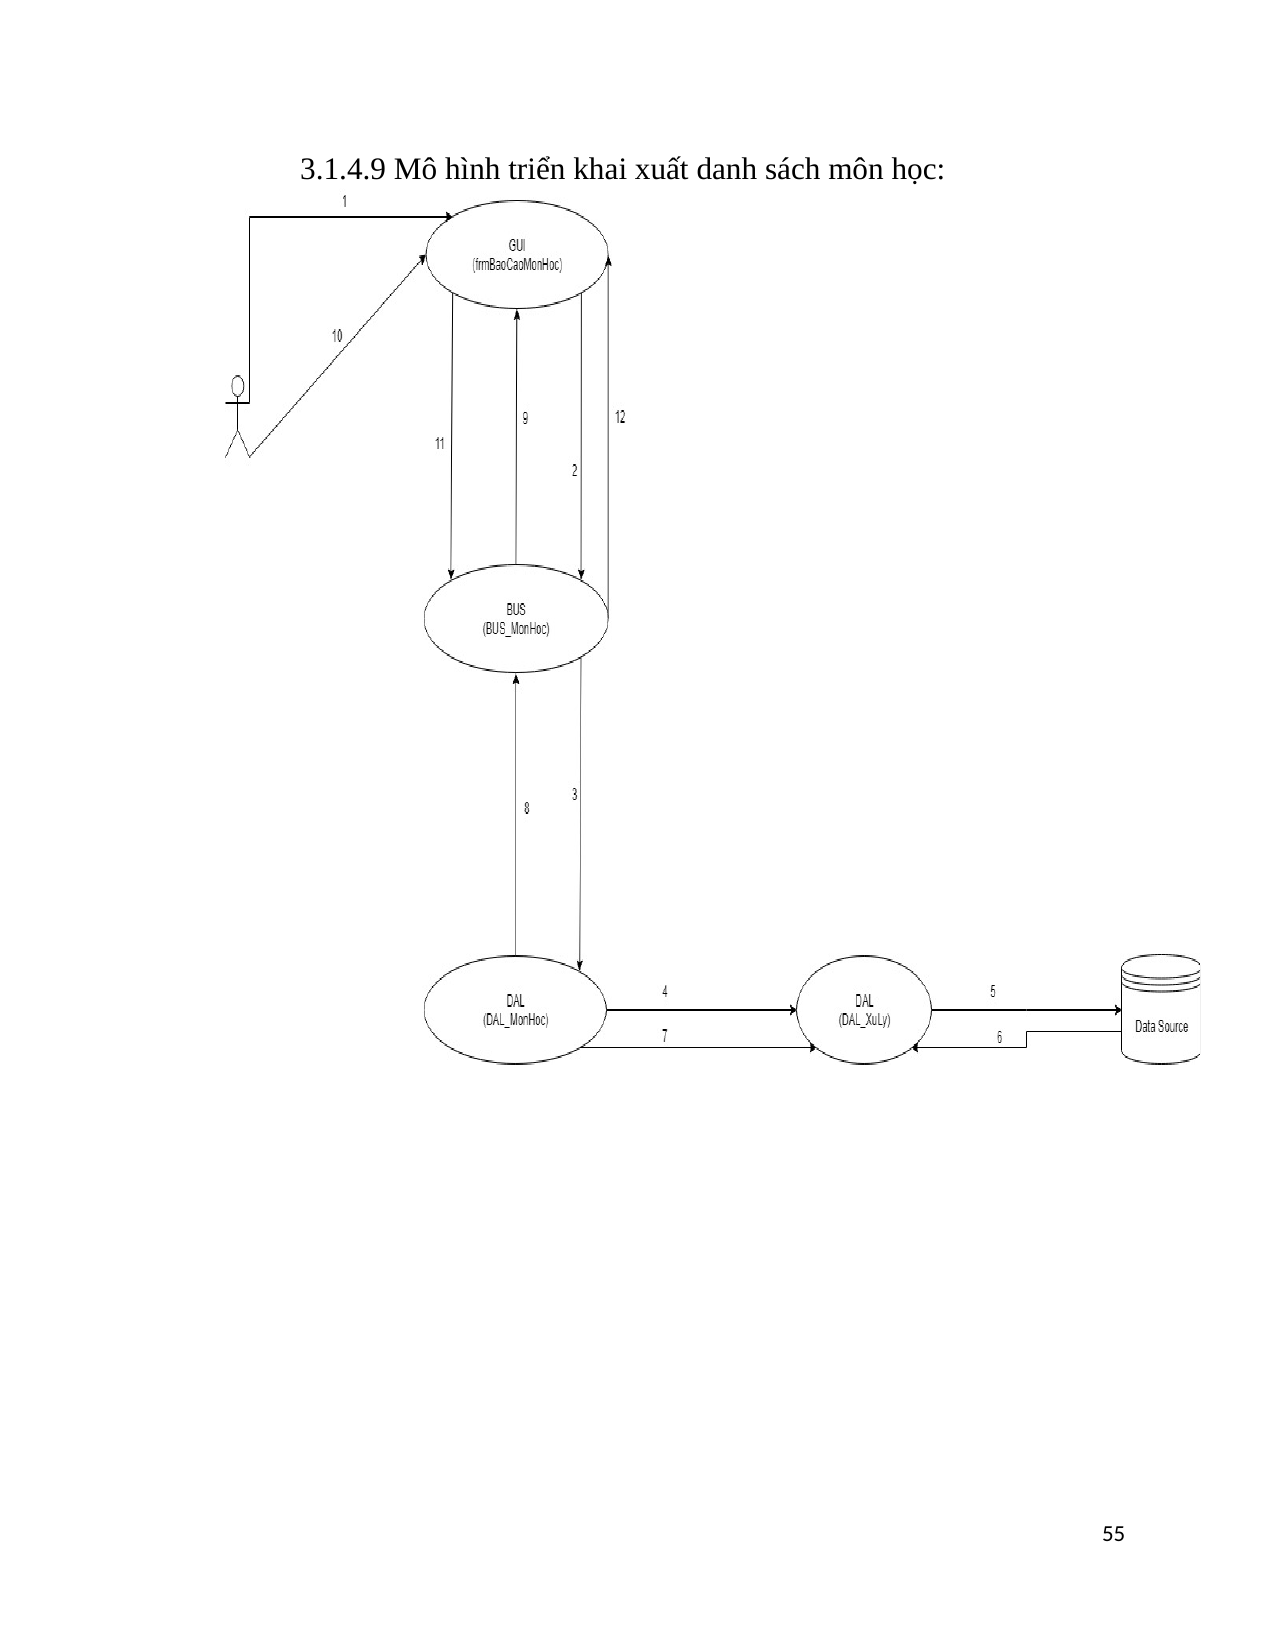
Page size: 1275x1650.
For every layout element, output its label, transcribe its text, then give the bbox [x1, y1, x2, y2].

subtitle 3.1.4.9 Mô hình triển khai xuất danh sách môn học: [300, 150, 1125, 186]
picture [225, 188, 1200, 1065]
